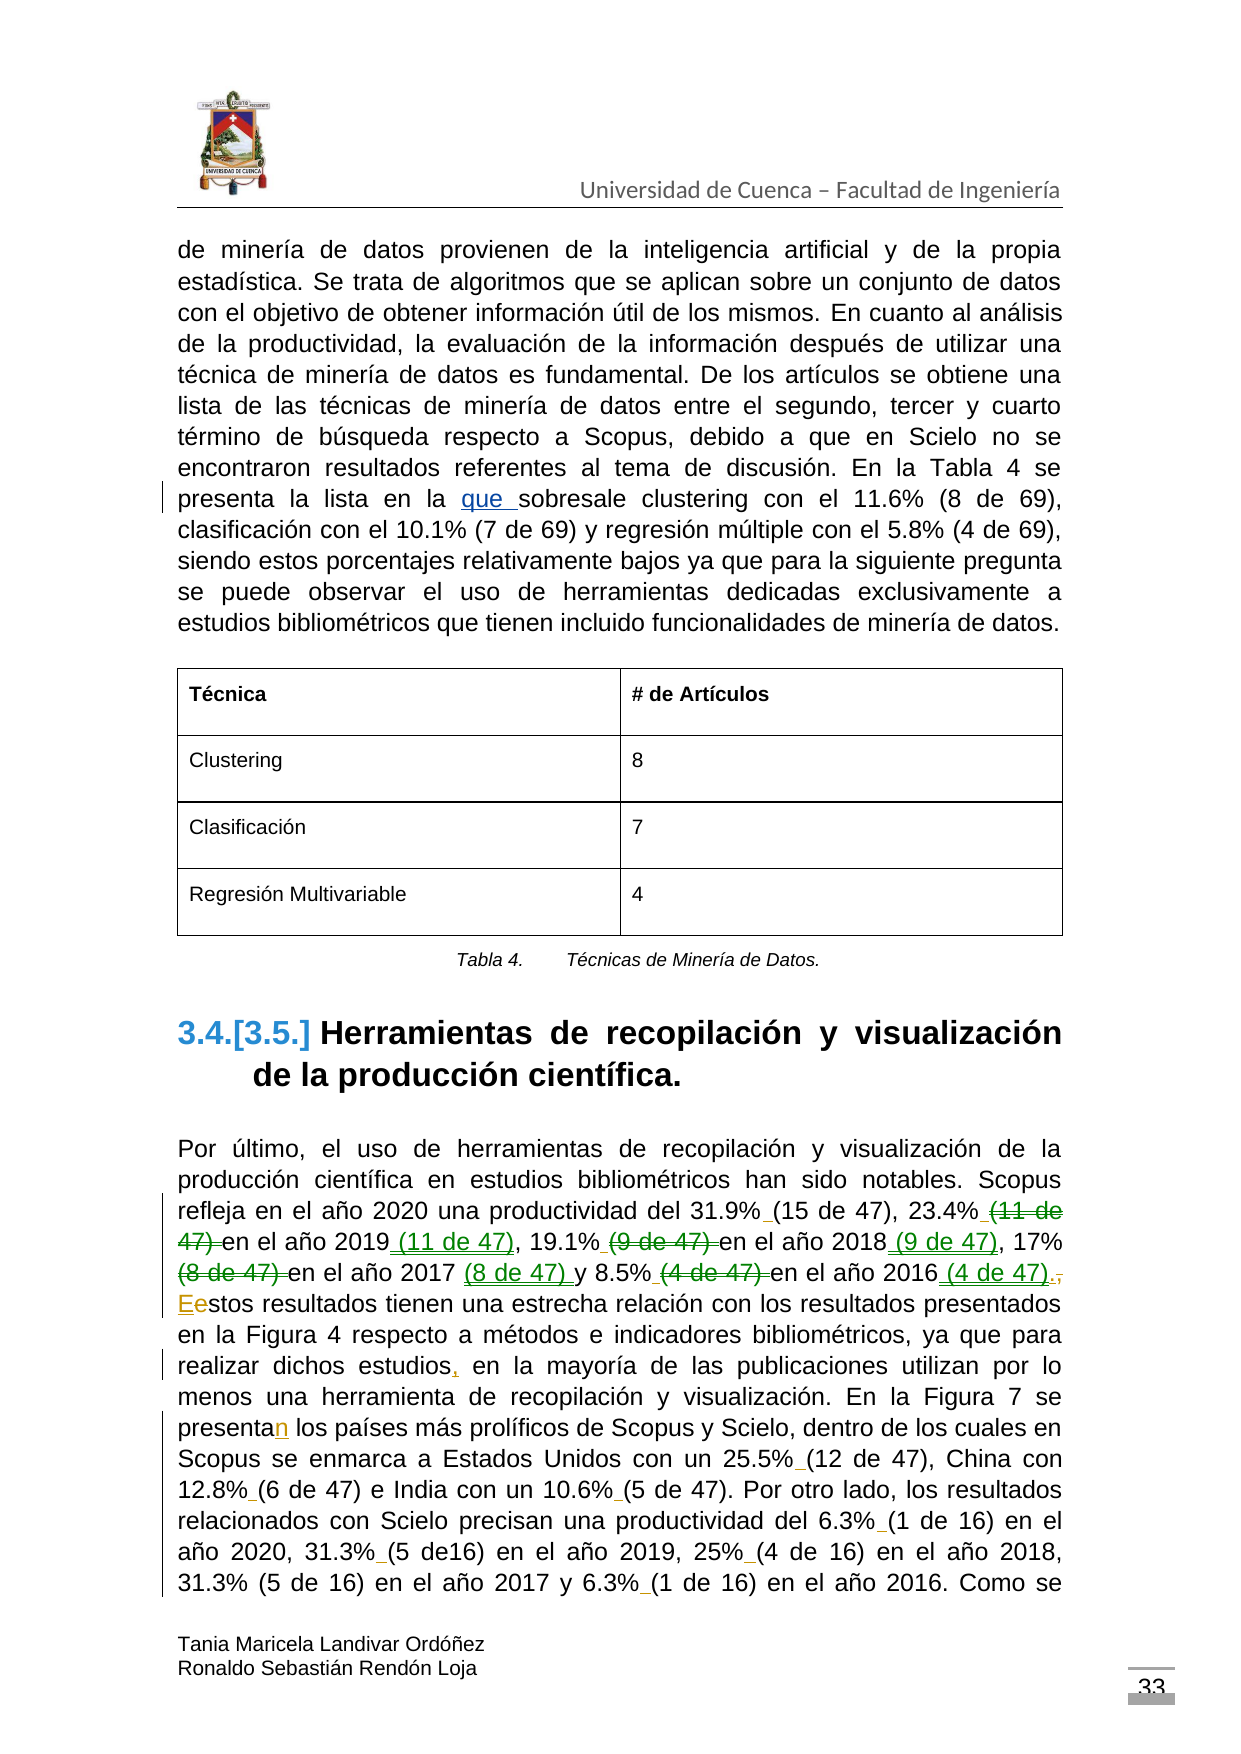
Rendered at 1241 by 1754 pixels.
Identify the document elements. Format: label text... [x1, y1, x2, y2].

table_cell Clustering [178, 736, 620, 801]
table_header # de Artículos [621, 669, 1062, 735]
subtitle Herramientas de recopilación y visualización de la producción científica. [177, 1013, 1063, 1093]
table_cell 8 [621, 736, 1062, 801]
table_cell 4 [621, 869, 1062, 935]
table_cell Regresión Multivariable [178, 869, 620, 935]
table_cell 7 [621, 803, 1062, 868]
text Técnicas de Minería de Datos. [215, 948, 1063, 970]
table_header Técnica [178, 669, 620, 735]
table_cell Clasificación [178, 803, 620, 868]
picture [177, 86, 290, 199]
